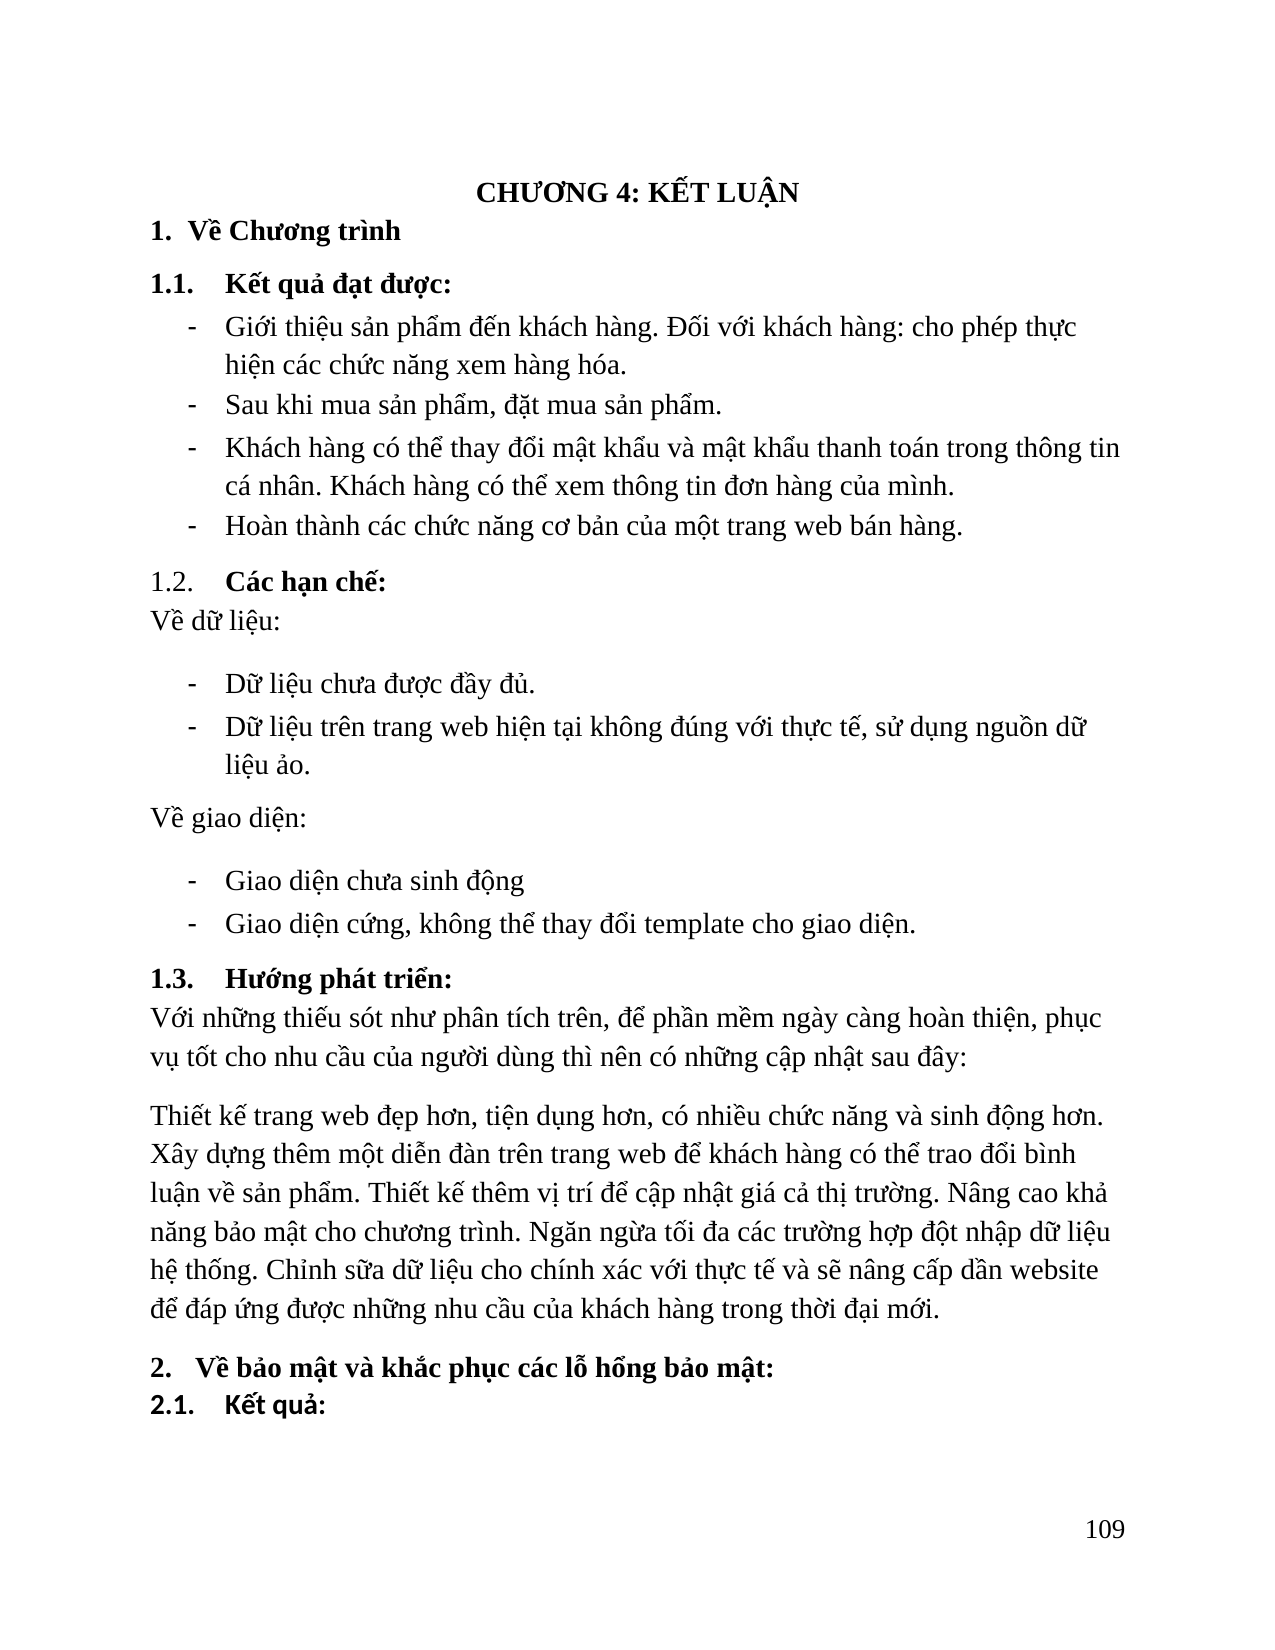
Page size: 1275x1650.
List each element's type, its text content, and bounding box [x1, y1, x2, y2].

list Giao diện cứng, không thể thay đổi template cho giao diện. [187, 902, 1125, 942]
list Kết quả: [150, 1386, 1125, 1422]
list Giao diện chưa sinh động [187, 859, 1125, 899]
list Giới thiệu sản phẩm đến khách hàng. Đối với khách hàng: cho phép thực hiện các chức năng xem hàng hóa. [187, 305, 1125, 381]
list Sau khi mua sản phẩm, đặt mua sản phẩm. [187, 383, 1125, 423]
subtitle Kết quả đạt được: [150, 266, 1125, 300]
list Dữ liệu trên trang web hiện tại không đúng với thực tế, sử dụng nguồn dữ liệu ảo. [187, 705, 1125, 781]
list Về Chương trình [150, 213, 1125, 247]
subtitle Hướng phát triển: [150, 962, 1125, 995]
list Về bảo mật và khắc phục các lỗ hổng bảo mật: [150, 1350, 1125, 1384]
text Về giao diện: [150, 800, 1125, 833]
list Dữ liệu chưa được đầy đủ. [187, 662, 1125, 702]
list Khách hàng có thể thay đổi mật khẩu và mật khẩu thanh toán trong thông tin cá nhân. Khách hàng có thể xem thông tin đơn hàng của mình. [187, 426, 1125, 502]
subtitle CHƯƠNG 4: KẾT LUẬN [150, 175, 1125, 208]
text Thiết kế trang web đẹp hơn, tiện dụng hơn, có nhiều chức năng và sinh động hơn. Xây dựng thêm một diễn đàn trên trang web để khách hàng có thể trao đổi bình luận về sản phẩm. Thiết kế thêm vị trí để cập nhật giá cả thị trường. Nâng cao khả năng bảo mật cho chương trình. Ngăn ngừa tối đa các trường hợp đột nhập dữ liệu hệ thống. Chỉnh sữa dữ liệu cho chính xác với thực tế và sẽ nâng cấp dần website để đáp ứng được những nhu cầu của khách hàng trong thời đại mới. [150, 1098, 1125, 1324]
text Về dữ liệu: [150, 603, 1125, 636]
list Hoàn thành các chức năng cơ bản của một trang web bán hàng. [187, 504, 1125, 544]
text Với những thiếu sót như phân tích trên, để phần mềm ngày càng hoàn thiện, phục vụ tốt cho nhu cầu của người dùng thì nên có những cập nhật sau đây: [150, 1000, 1125, 1072]
subtitle Các hạn chế: [150, 564, 1125, 598]
